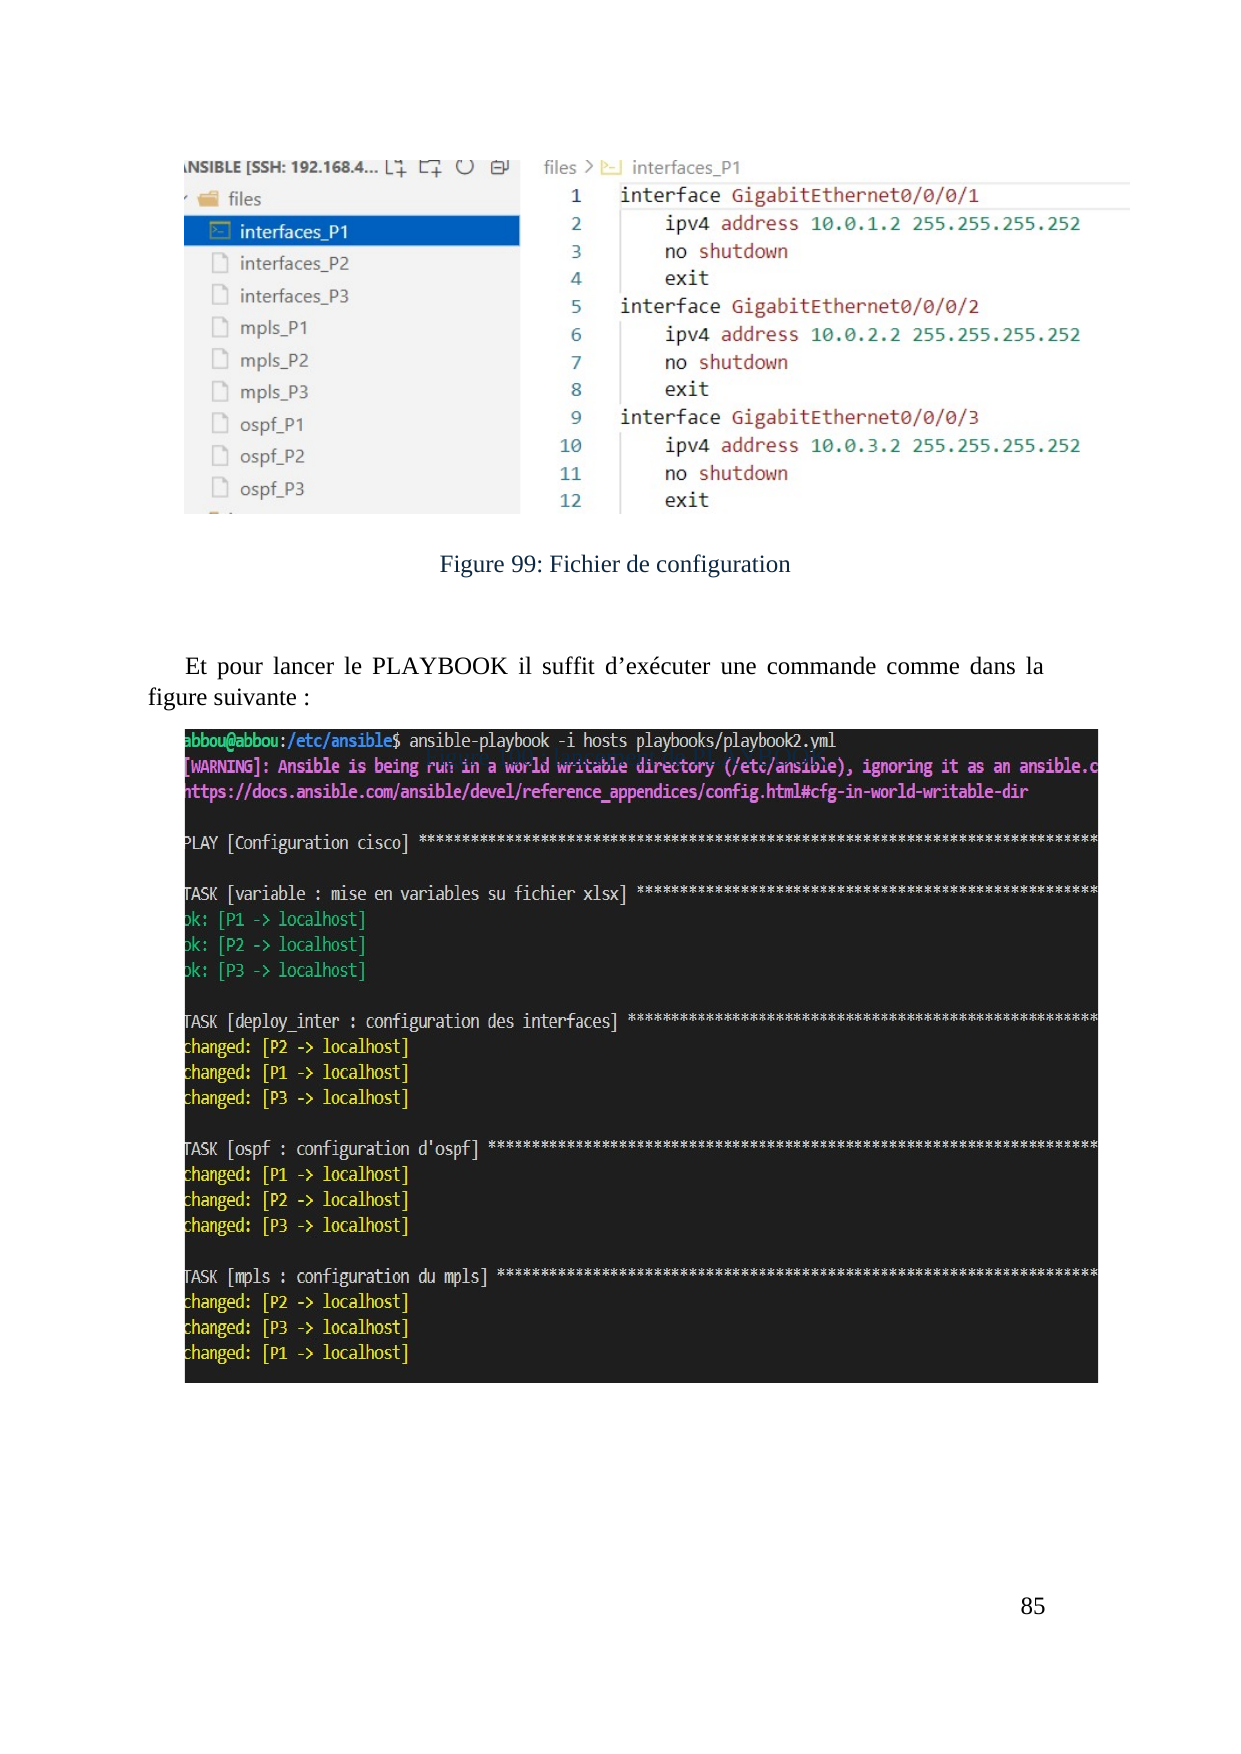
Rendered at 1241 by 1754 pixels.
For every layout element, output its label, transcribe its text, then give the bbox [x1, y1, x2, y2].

picture [184, 160, 1130, 514]
text Et pour lancer le PLAYBOOK il suffit d’exécuter une commande comme dans la figure suivante : [148, 651, 1045, 711]
